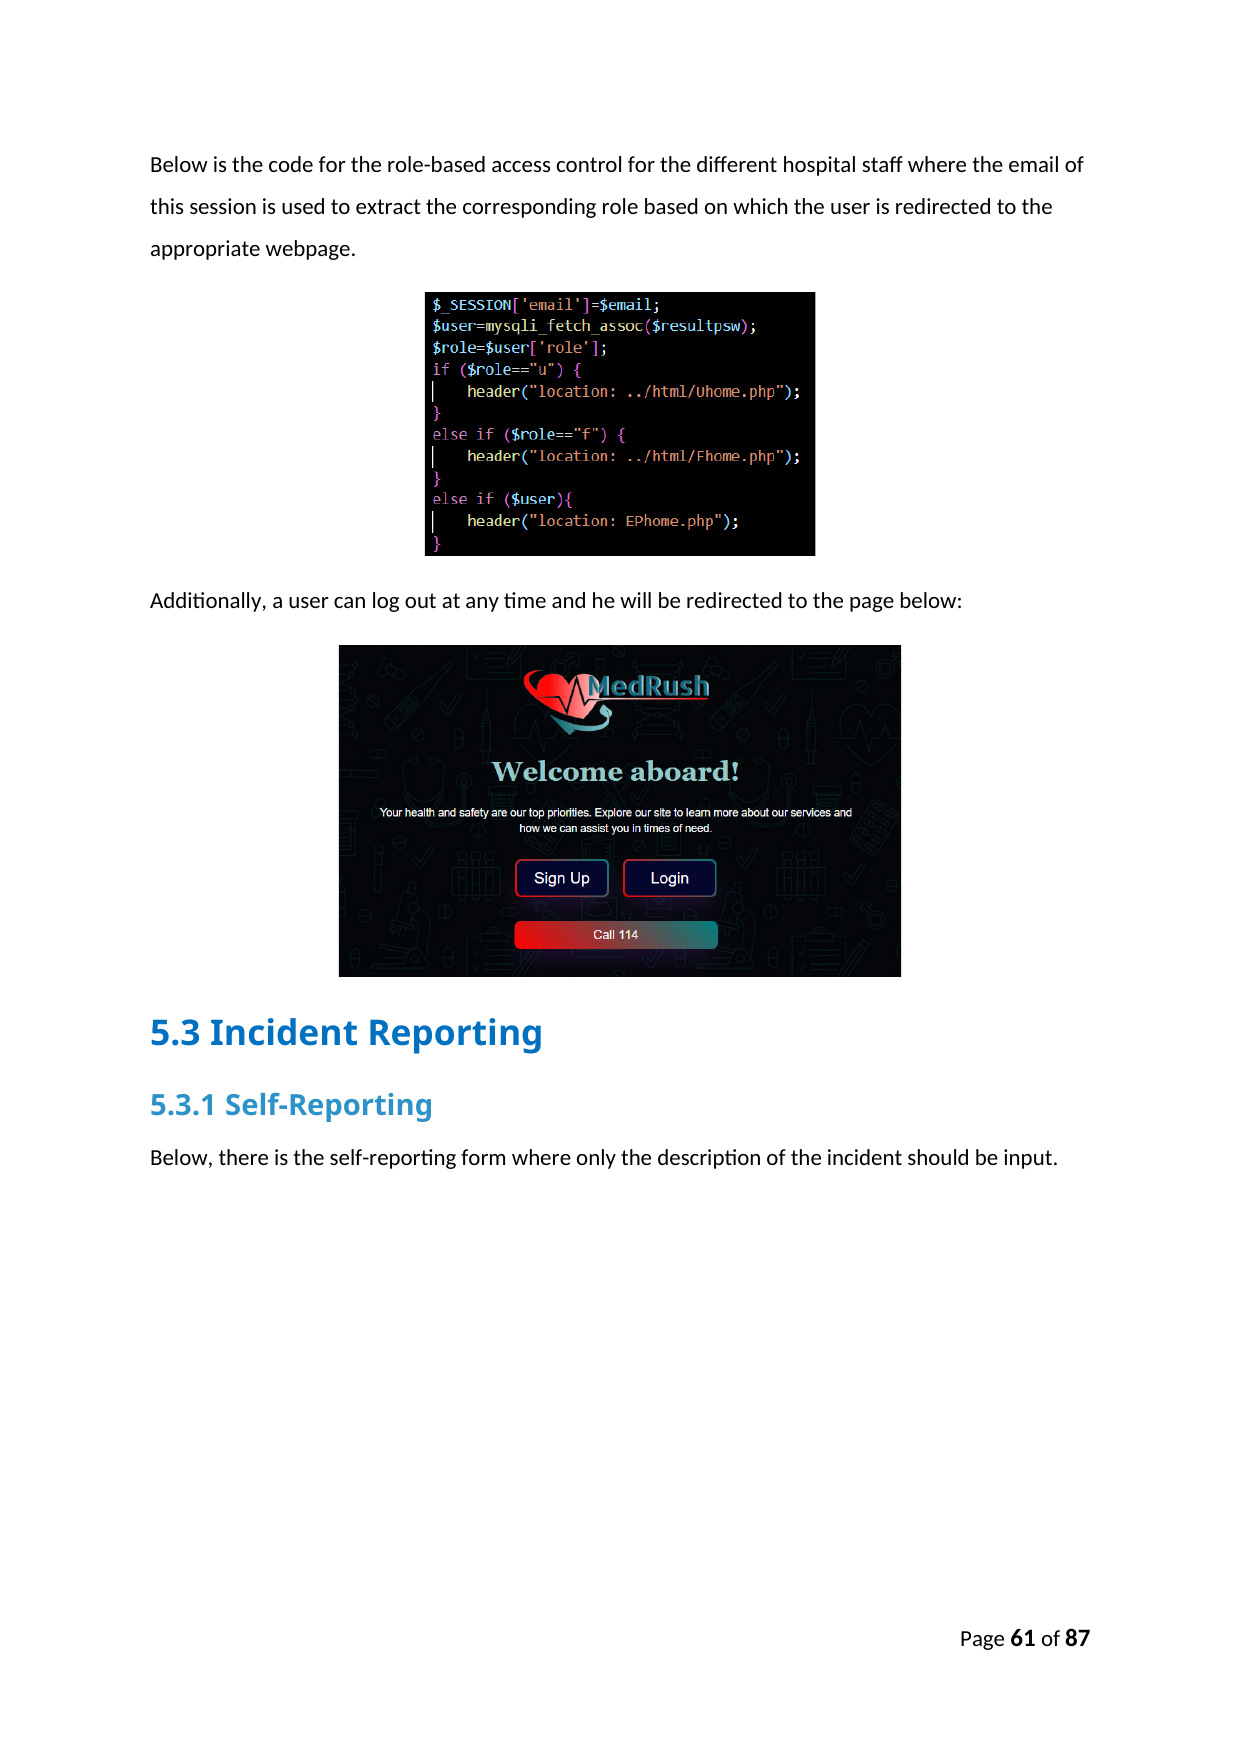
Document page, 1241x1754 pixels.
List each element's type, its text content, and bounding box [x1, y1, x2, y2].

text Below is the code for the role-based access control for the different hospital staff where the email of this session is used to extract the corresponding role based on which the user is redirected to the appropriate webpage. [150, 150, 1090, 262]
subtitle Incident Reporting [150, 1007, 1090, 1056]
picture [338, 645, 902, 977]
subtitle Self-Reporting [150, 1084, 1090, 1123]
text Below, there is the self-reporting form where only the description of the incident should be input. [150, 1143, 1090, 1171]
picture [424, 292, 816, 556]
text Additionally, a user can log out at any time and he will be redirected to the page below: [150, 586, 1090, 614]
